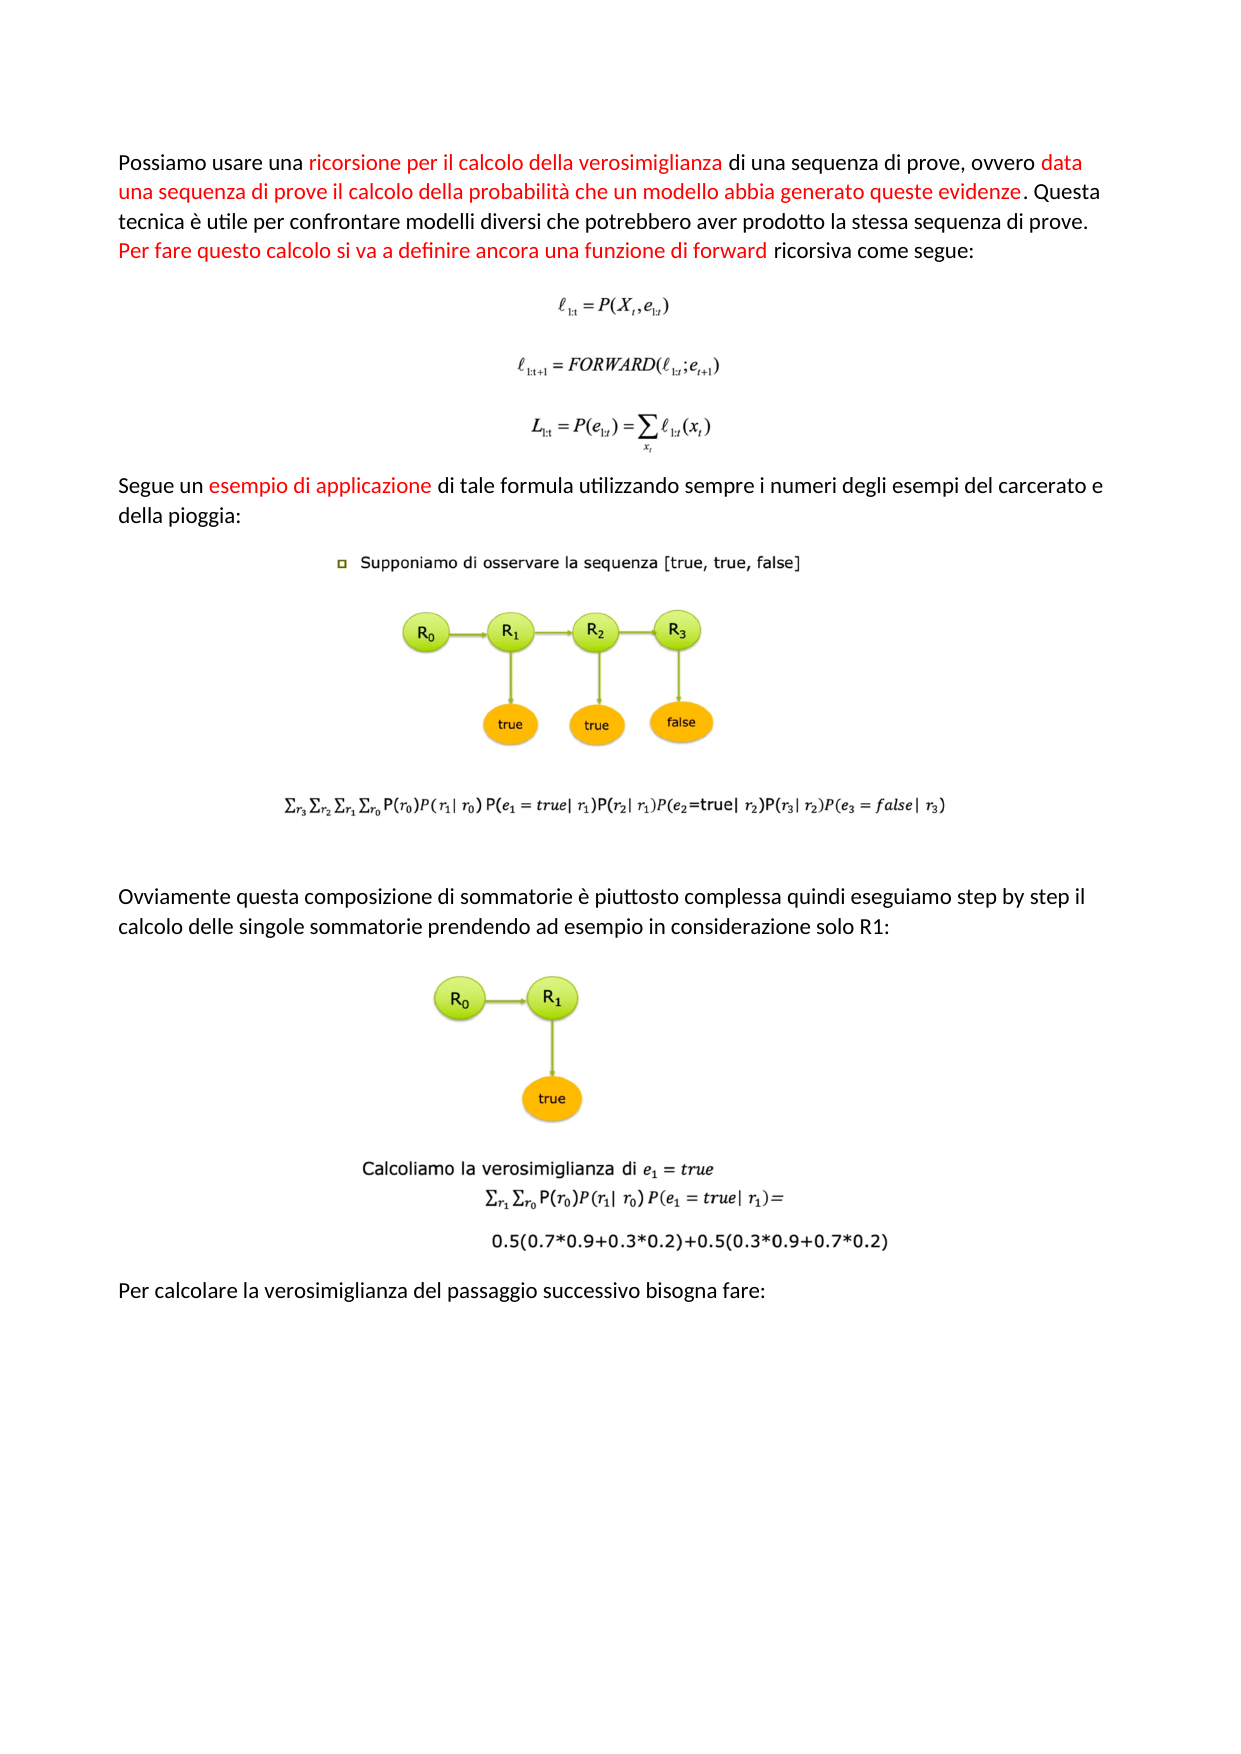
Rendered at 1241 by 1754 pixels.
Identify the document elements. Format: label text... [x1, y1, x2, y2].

picture [508, 283, 732, 453]
picture [343, 958, 897, 1258]
text Possiamo usare una ricorsione per il calcolo della verosimiglianza di una sequenza di prove, ovvero data una sequenza di prove il calcolo della probabilità che un modello abbia generato queste evidenze. Questa tecnica è utile per confrontare modelli diversi che potrebbero aver prodotto la stessa sequenza di prove. Per fare questo calcolo si va a definire ancora una funzione di forward ricorsiva come segue: [118, 148, 1122, 265]
text Ovviamente questa composizione di sommatorie è piuttosto complessa quindi eseguiamo step by step il calcolo delle singole sommatorie prendendo ad esempio in considerazione solo R1: [118, 882, 1122, 940]
text Segue un esempio di applicazione di tale formula utilizzando sempre i numeri degli esempi del carcerato e della pioggia: [118, 471, 1122, 529]
text Per calcolare la verosimiglianza del passaggio successivo bisogna fare: [118, 1276, 1122, 1304]
picture [270, 547, 970, 864]
